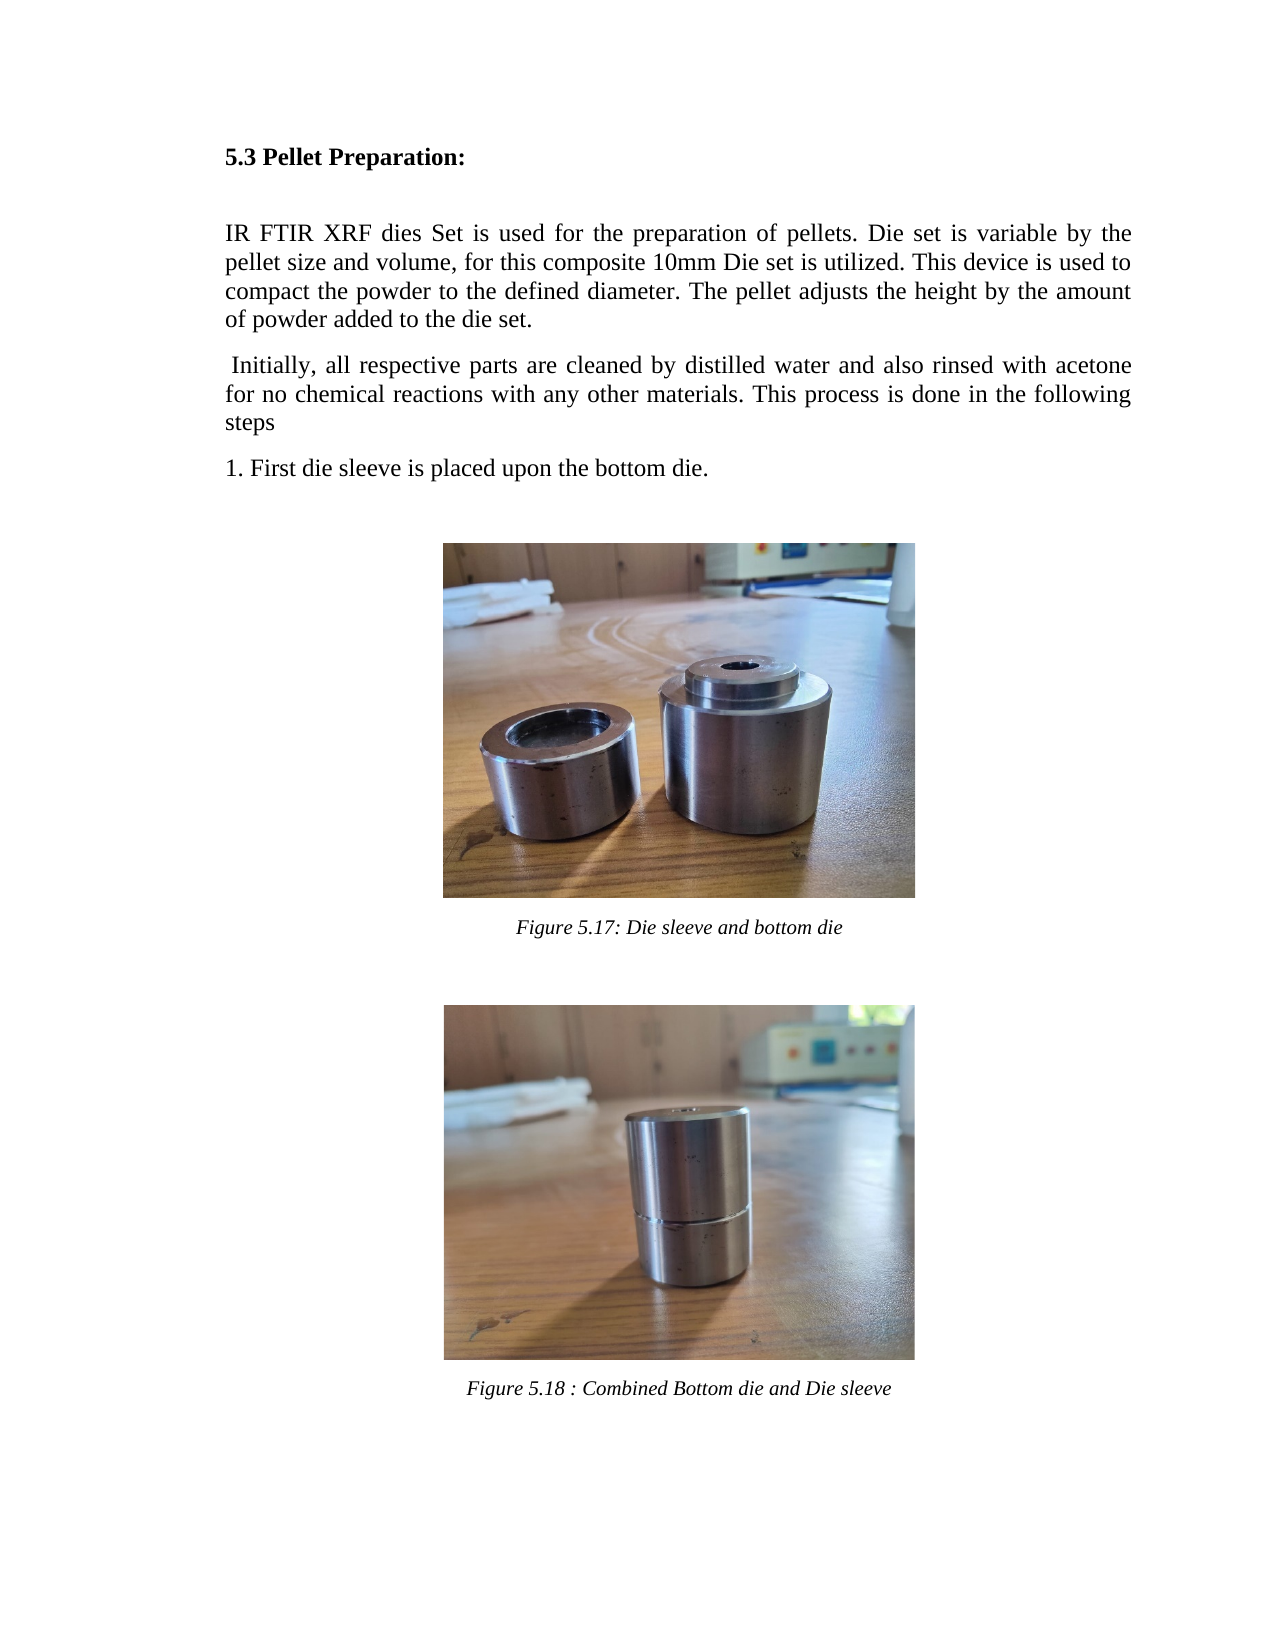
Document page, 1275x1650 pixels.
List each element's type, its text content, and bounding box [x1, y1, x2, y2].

picture [443, 543, 916, 898]
text 1. First die sleeve is placed upon the bottom die. [225, 453, 1133, 482]
picture [443, 1005, 915, 1360]
text Initially, all respective parts are cleaned by distilled water and also rinsed with acetone for no chemical reactions with any other materials. This process is done in the following steps [225, 350, 1133, 436]
text Figure 5.17: Die sleeve and bottom die [225, 915, 1133, 939]
text IR FTIR XRF dies Set is used for the preparation of pellets. Die set is variable by the pellet size and volume, for this composite 10mm Die set is utilized. This device is used to compact the powder to the defined diameter. The pellet adjusts the height by the amount of powder added to the die set. [225, 218, 1133, 333]
text Figure 5.18 : Combined Bottom die and Die sleeve [225, 1376, 1133, 1400]
subtitle 5.3 Pellet Preparation: [225, 142, 915, 171]
